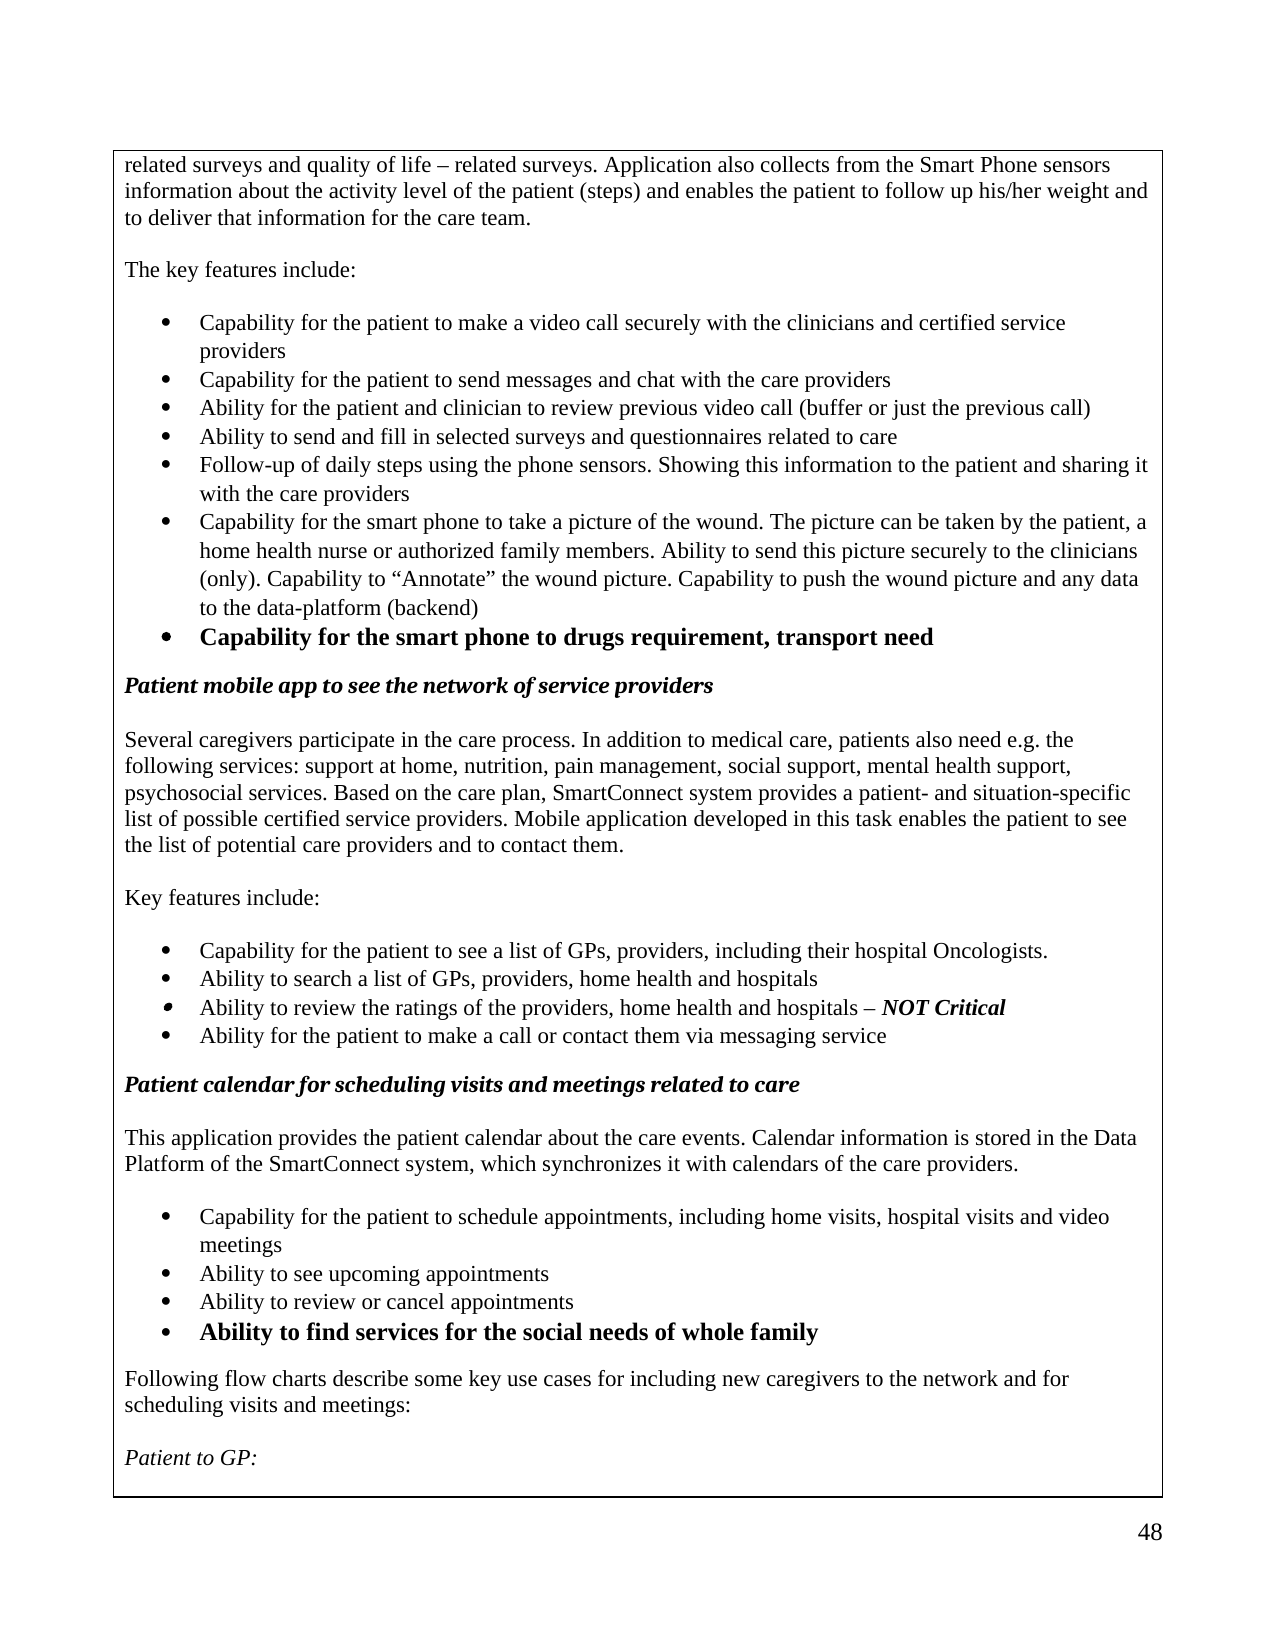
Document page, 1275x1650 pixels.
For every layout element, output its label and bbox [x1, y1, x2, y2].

table_cell [114, 151, 1162, 1496]
